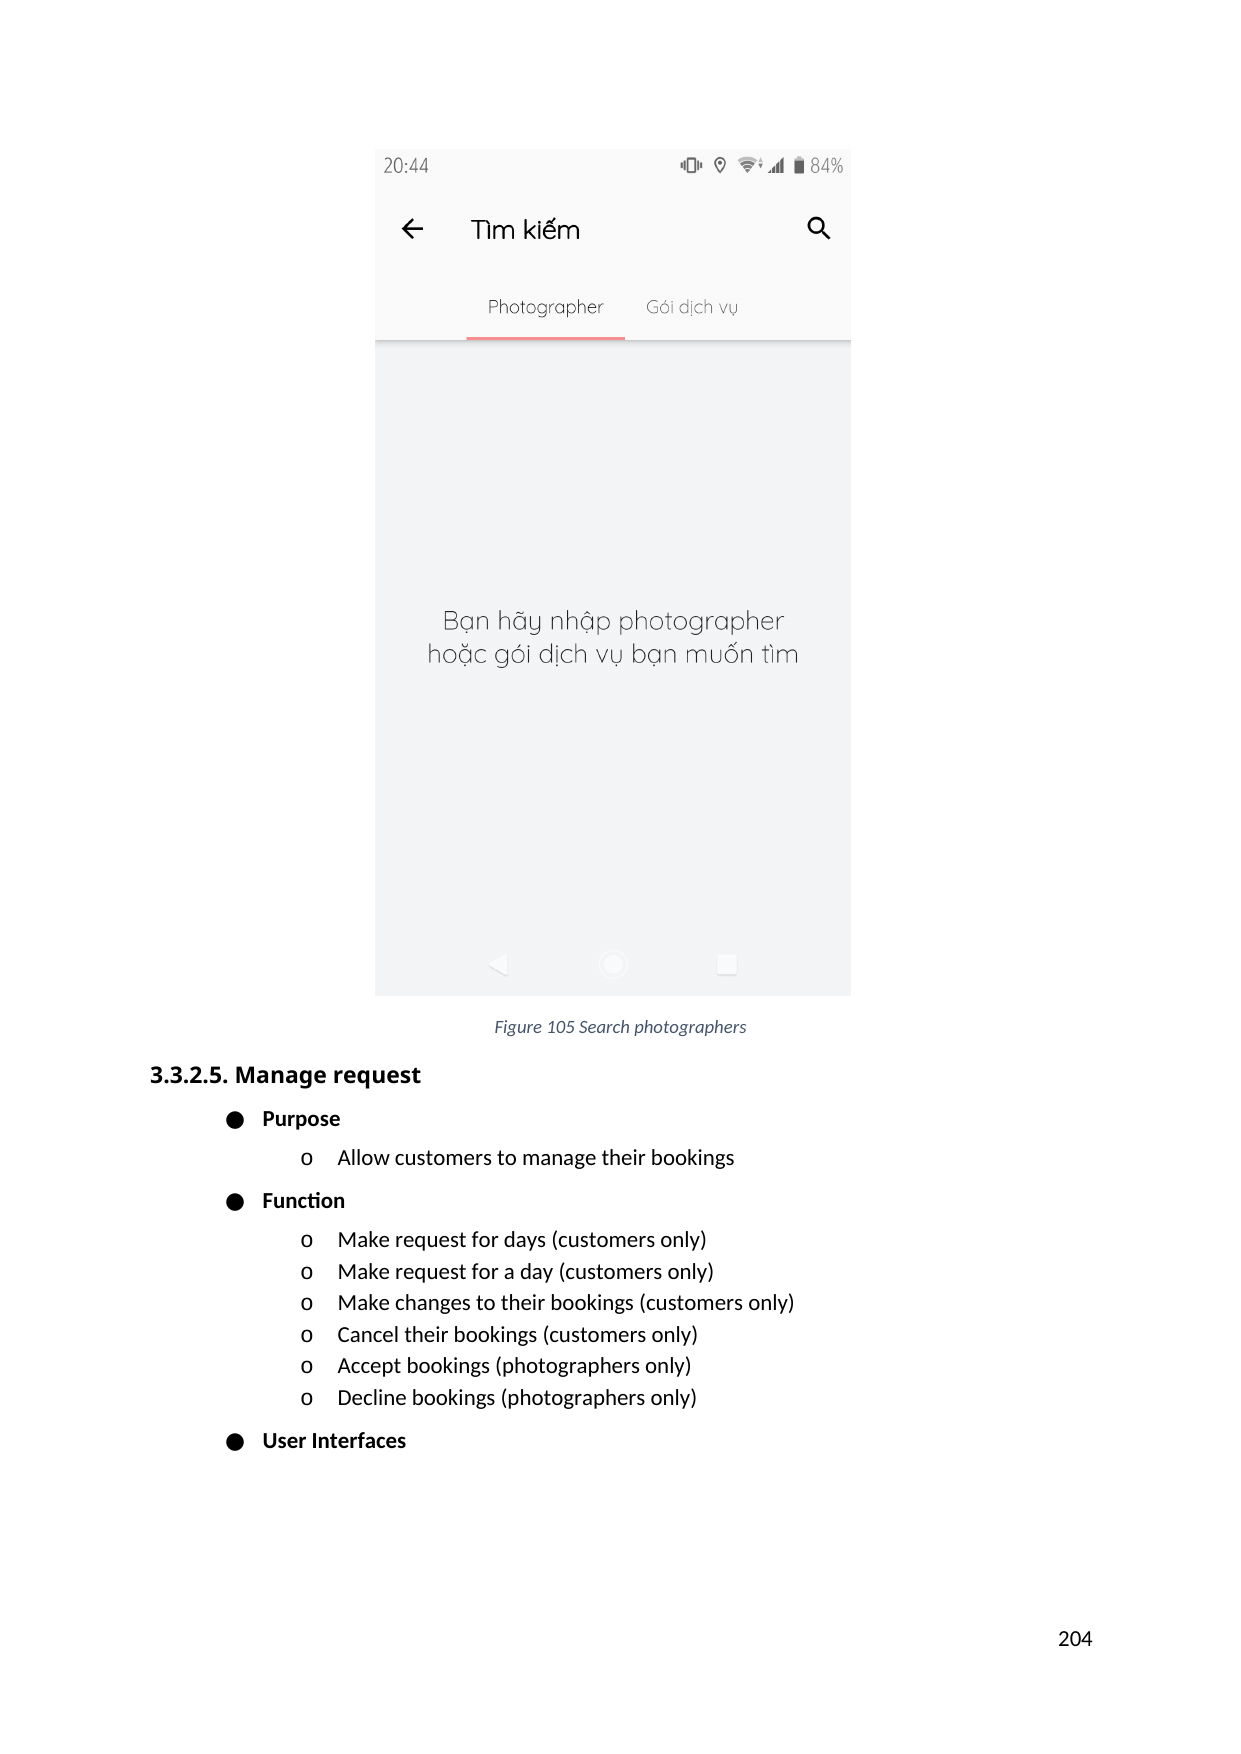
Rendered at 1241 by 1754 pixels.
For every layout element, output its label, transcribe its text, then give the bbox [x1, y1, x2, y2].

list Decline bookings (photographers only) [300, 1383, 1093, 1412]
list Allow customers to manage their bookings [300, 1143, 1093, 1172]
list Purpose [225, 1092, 1093, 1139]
list Make request for a day (customers only) [300, 1257, 1093, 1286]
list User Interfaces [225, 1414, 1093, 1461]
list Make request for days (customers only) [300, 1225, 1093, 1254]
list Function [225, 1175, 1093, 1222]
list Cancel their bookings (customers only) [300, 1320, 1093, 1349]
list Make changes to their bookings (customers only) [300, 1288, 1093, 1317]
list Accept bookings (photographers only) [300, 1351, 1093, 1380]
subtitle 3.3.2.5. Manage request [150, 1059, 1093, 1090]
text Figure 105 Search photographers [150, 1015, 1093, 1038]
picture [375, 149, 851, 996]
